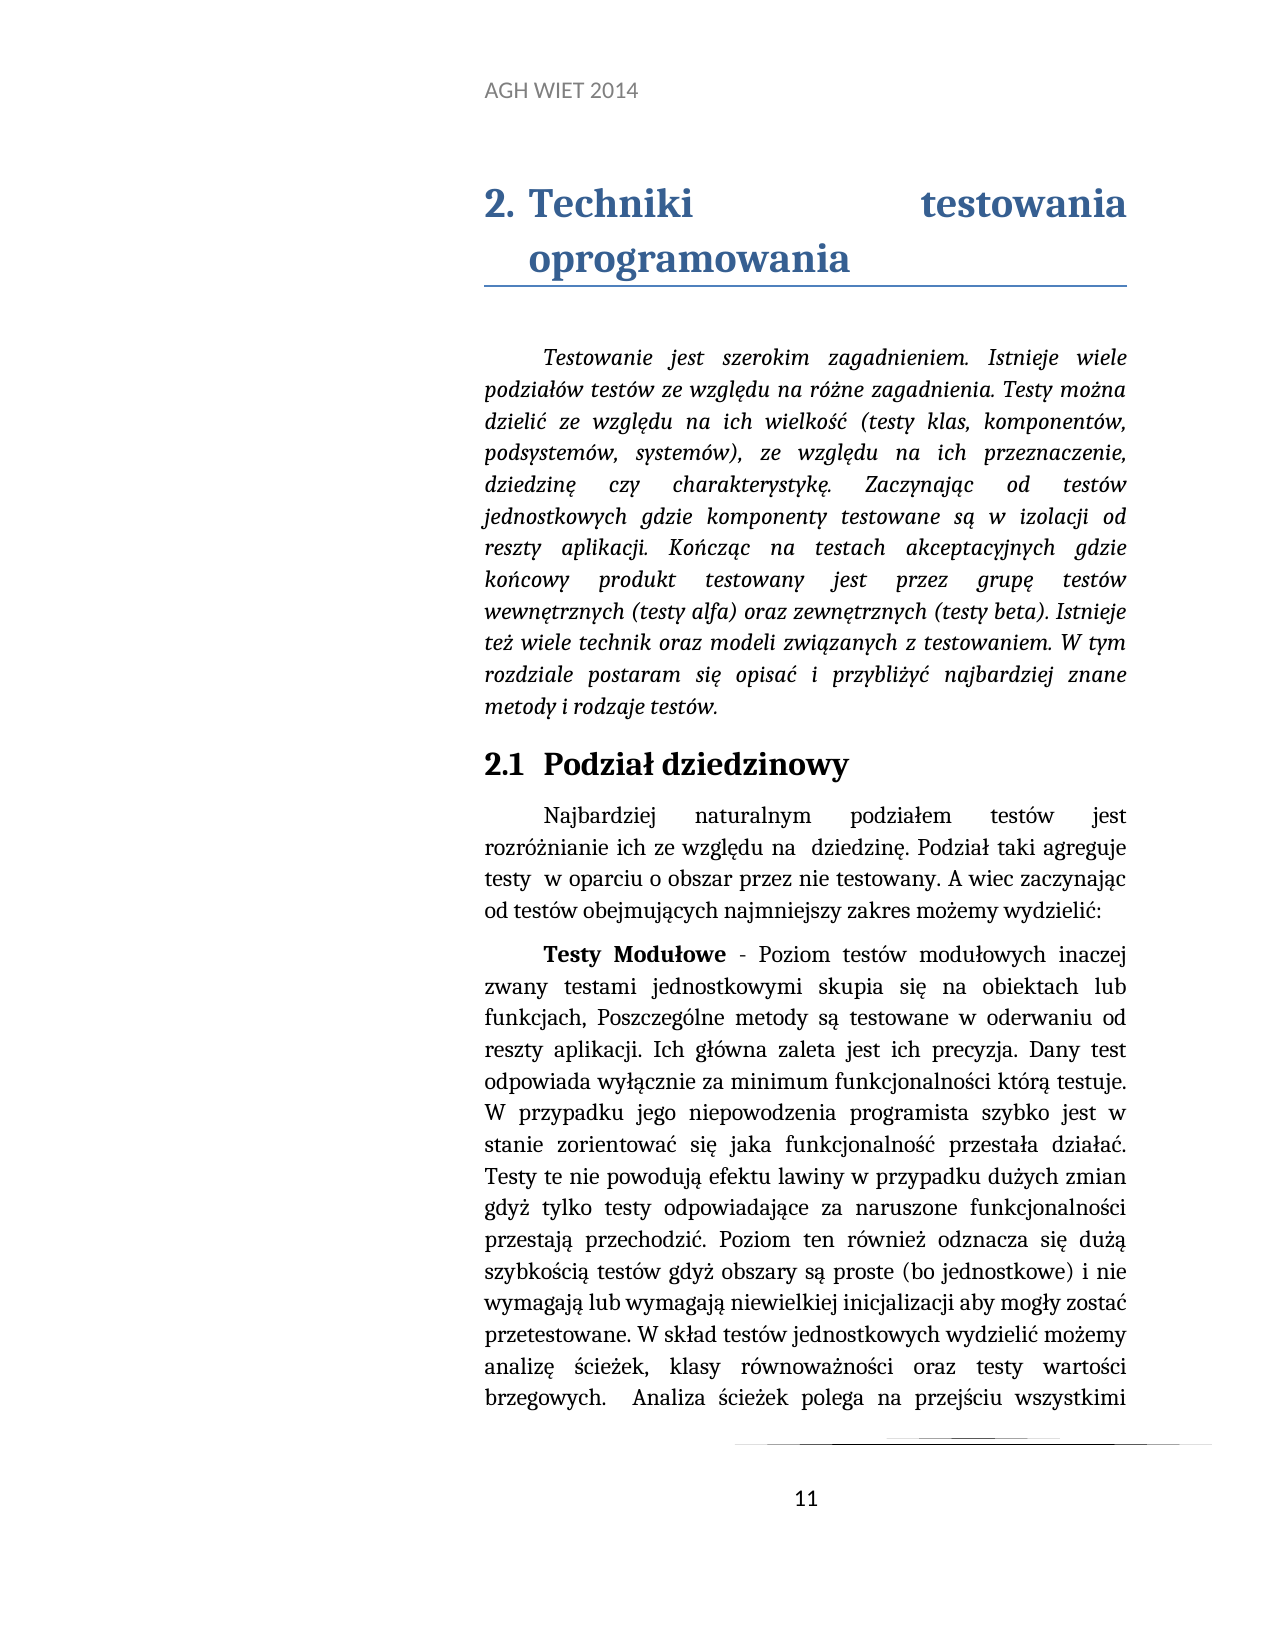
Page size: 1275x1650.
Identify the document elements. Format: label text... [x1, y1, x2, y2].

text Podział dziedzinowy [484, 745, 1127, 783]
text Najbardziej naturalnym podziałem testów jest rozróżnianie ich ze względu na dziedzinę. Podział taki agreguje testy w oparciu o obszar przez nie testowany. A wiec zaczynając od testów obejmujących najmniejszy zakres możemy wydzielić: [484, 802, 1127, 924]
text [484, 941, 1127, 1412]
text Techniki testowania oprogramowania [484, 180, 1127, 285]
text Testowanie jest szerokim zagadnieniem. Istnieje wiele podziałów testów ze względu na różne zagadnienia. Testy można dzielić ze względu na ich wielkość (testy klas, komponentów, podsystemów, systemów), ze względu na ich przeznaczenie, dziedzinę czy charakterystykę. Zaczynając od testów jednostkowych gdzie komponenty testowane są w izolacji od reszty aplikacji. Kończąc na testach akceptacyjnych gdzie końcowy produkt testowany jest przez grupę testów wewnętrznych (testy alfa) oraz zewnętrznych (testy beta). Istnieje też wiele technik oraz modeli związanych z testowaniem. W tym rozdziale postaram się opisać i przybliżyć najbardziej znane metody i rodzaje testów. [484, 344, 1127, 720]
